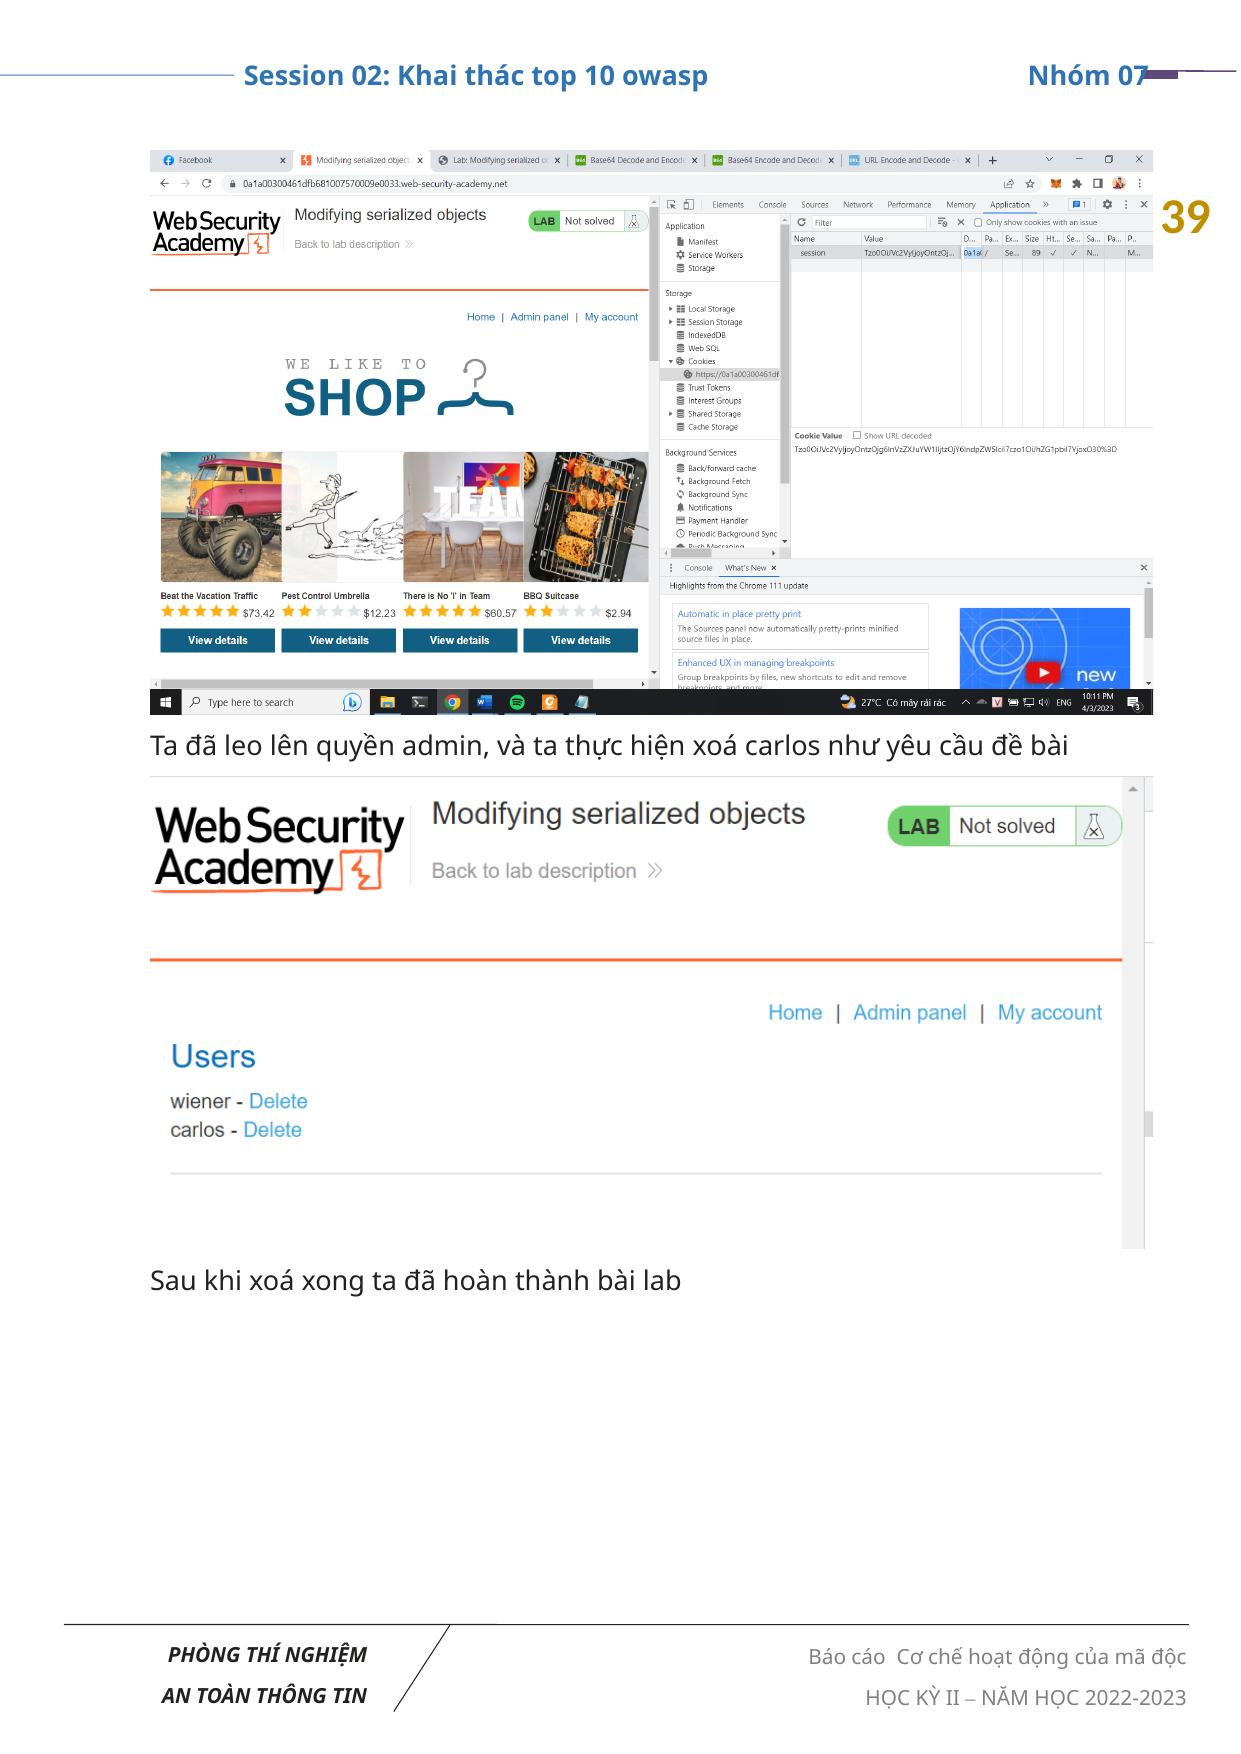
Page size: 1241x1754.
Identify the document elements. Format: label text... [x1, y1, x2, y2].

text Ta đã leo lên quyền admin, và ta thực hiện xoá carlos như yêu cầu đề bài [150, 727, 1153, 764]
text Sau khi xoá xong ta đã hoàn thành bài lab [150, 1262, 1153, 1298]
picture [150, 776, 1154, 1249]
picture [150, 150, 1154, 715]
